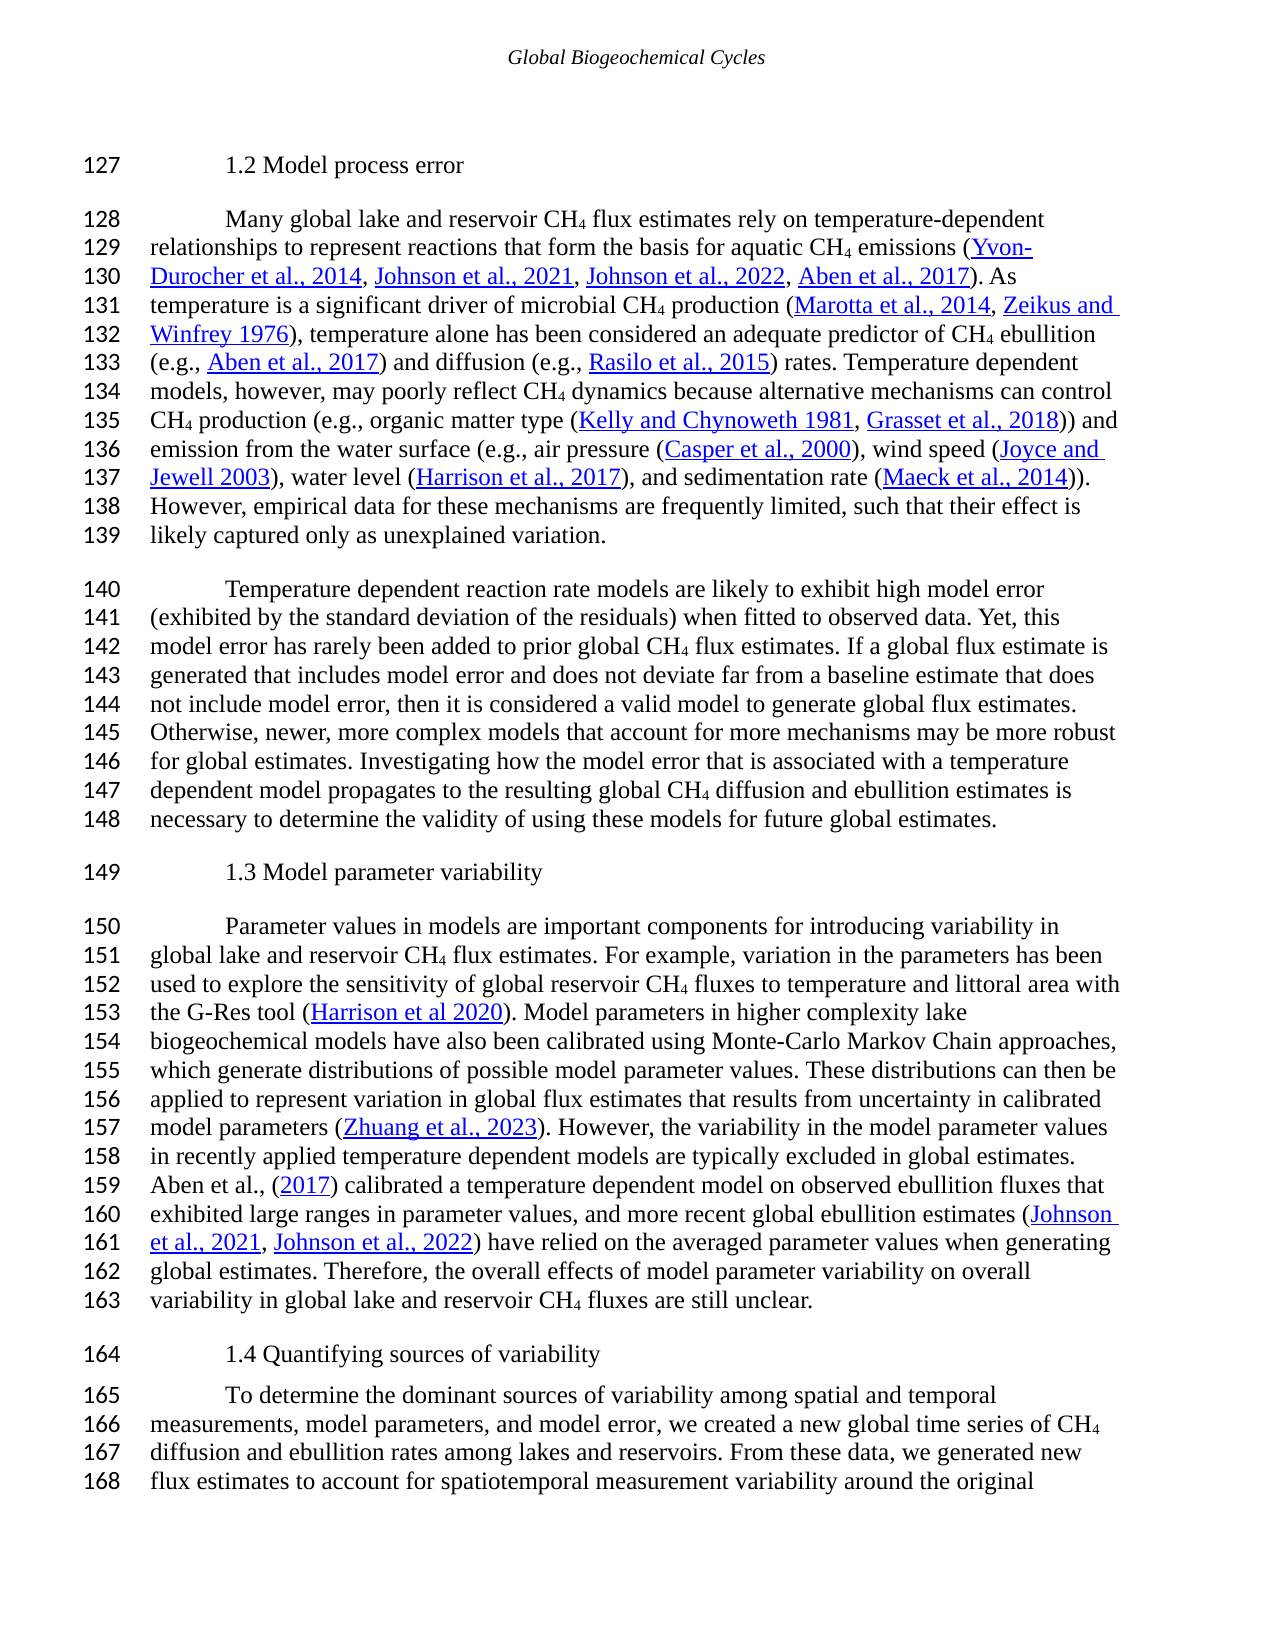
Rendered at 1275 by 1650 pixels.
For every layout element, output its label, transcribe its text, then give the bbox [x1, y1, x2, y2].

subtitle Parameter values in models are important components for introducing variability in global lake and reservoir CH4 flux estimates. For example, variation in the parameters has been used to explore the sensitivity of global reservoir CH4 fluxes to temperature and littoral area with the G-Res tool (Harrison et al 2020). Model parameters in higher complexity lake biogeochemical models have also been calibrated using Monte-Carlo Markov Chain approaches, which generate distributions of possible model parameter values. These distributions can then be applied to represent variation in global flux estimates that results from uncertainty in calibrated model parameters (Zhuang et al., 2023). However, the variability in the model parameter values in recently applied temperature dependent models are typically excluded in global estimates. Aben et al., (2017) calibrated a temperature dependent model on observed ebullition fluxes that exhibited large ranges in parameter values, and more recent global ebullition estimates (Johnson et al., 2021, Johnson et al., 2022) have relied on the averaged parameter values when generating global estimates. Therefore, the overall effects of model parameter variability on overall variability in global lake and reservoir CH4 fluxes are still unclear. [150, 911, 1125, 1314]
subtitle 1.2 Model process error [150, 150, 1125, 179]
subtitle Many global lake and reservoir CH4 flux estimates rely on temperature-dependent relationships to represent reactions that form the basis for aquatic CH4 emissions (Yvon-Durocher et al., 2014, Johnson et al., 2021, Johnson et al., 2022, Aben et al., 2017). As temperature is a significant driver of microbial CH4 production (Marotta et al., 2014, Zeikus and Winfrey 1976), temperature alone has been considered an adequate predictor of CH4 ebullition (e.g., Aben et al., 2017) and diffusion (e.g., Rasilo et al., 2015) rates. Temperature dependent models, however, may poorly reflect CH4 dynamics because alternative mechanisms can control CH4 production (e.g., organic matter type (Kelly and Chynoweth 1981, Grasset et al., 2018)) and emission from the water surface (e.g., air pressure (Casper et al., 2000), wind speed (Joyce and Jewell 2003), water level (Harrison et al., 2017), and sedimentation rate (Maeck et al., 2014)). However, empirical data for these mechanisms are frequently limited, such that their effect is likely captured only as unexplained variation. [150, 204, 1125, 549]
subtitle Temperature dependent reaction rate models are likely to exhibit high model error (exhibited by the standard deviation of the residuals) when fitted to observed data. Yet, this model error has rarely been added to prior global CH4 flux estimates. If a global flux estimate is generated that includes model error and does not deviate far from a baseline estimate that does not include model error, then it is considered a valid model to generate global flux estimates. Otherwise, newer, more complex models that account for more mechanisms may be more robust for global estimates. Investigating how the model error that is associated with a temperature dependent model propagates to the resulting global CH4 diffusion and ebullition estimates is necessary to determine the validity of using these models for future global estimates. [150, 574, 1125, 832]
subtitle 1.4 Quantifying sources of variability [150, 1339, 1125, 1367]
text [150, 1380, 1125, 1495]
subtitle 1.3 Model parameter variability [150, 857, 1125, 886]
